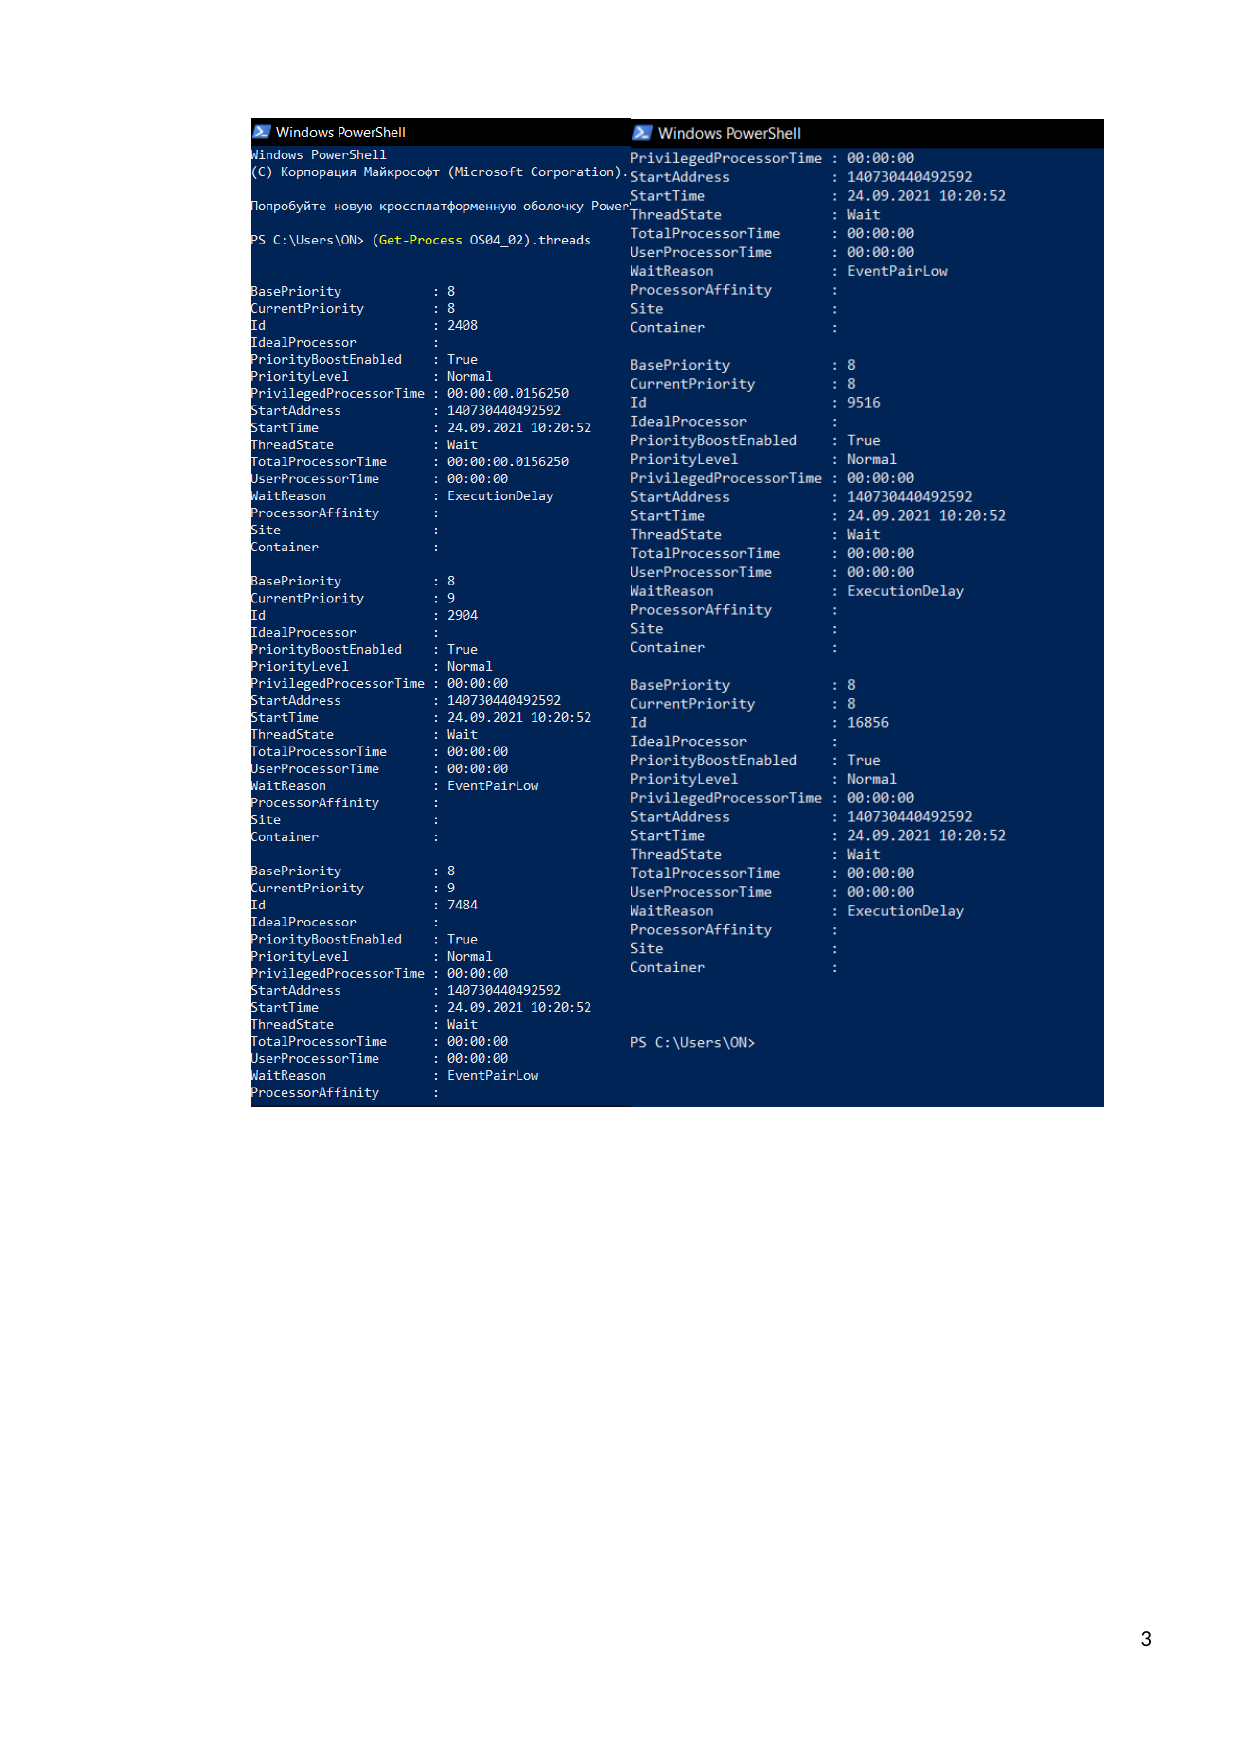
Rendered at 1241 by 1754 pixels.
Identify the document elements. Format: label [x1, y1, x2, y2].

picture [251, 118, 1104, 1107]
